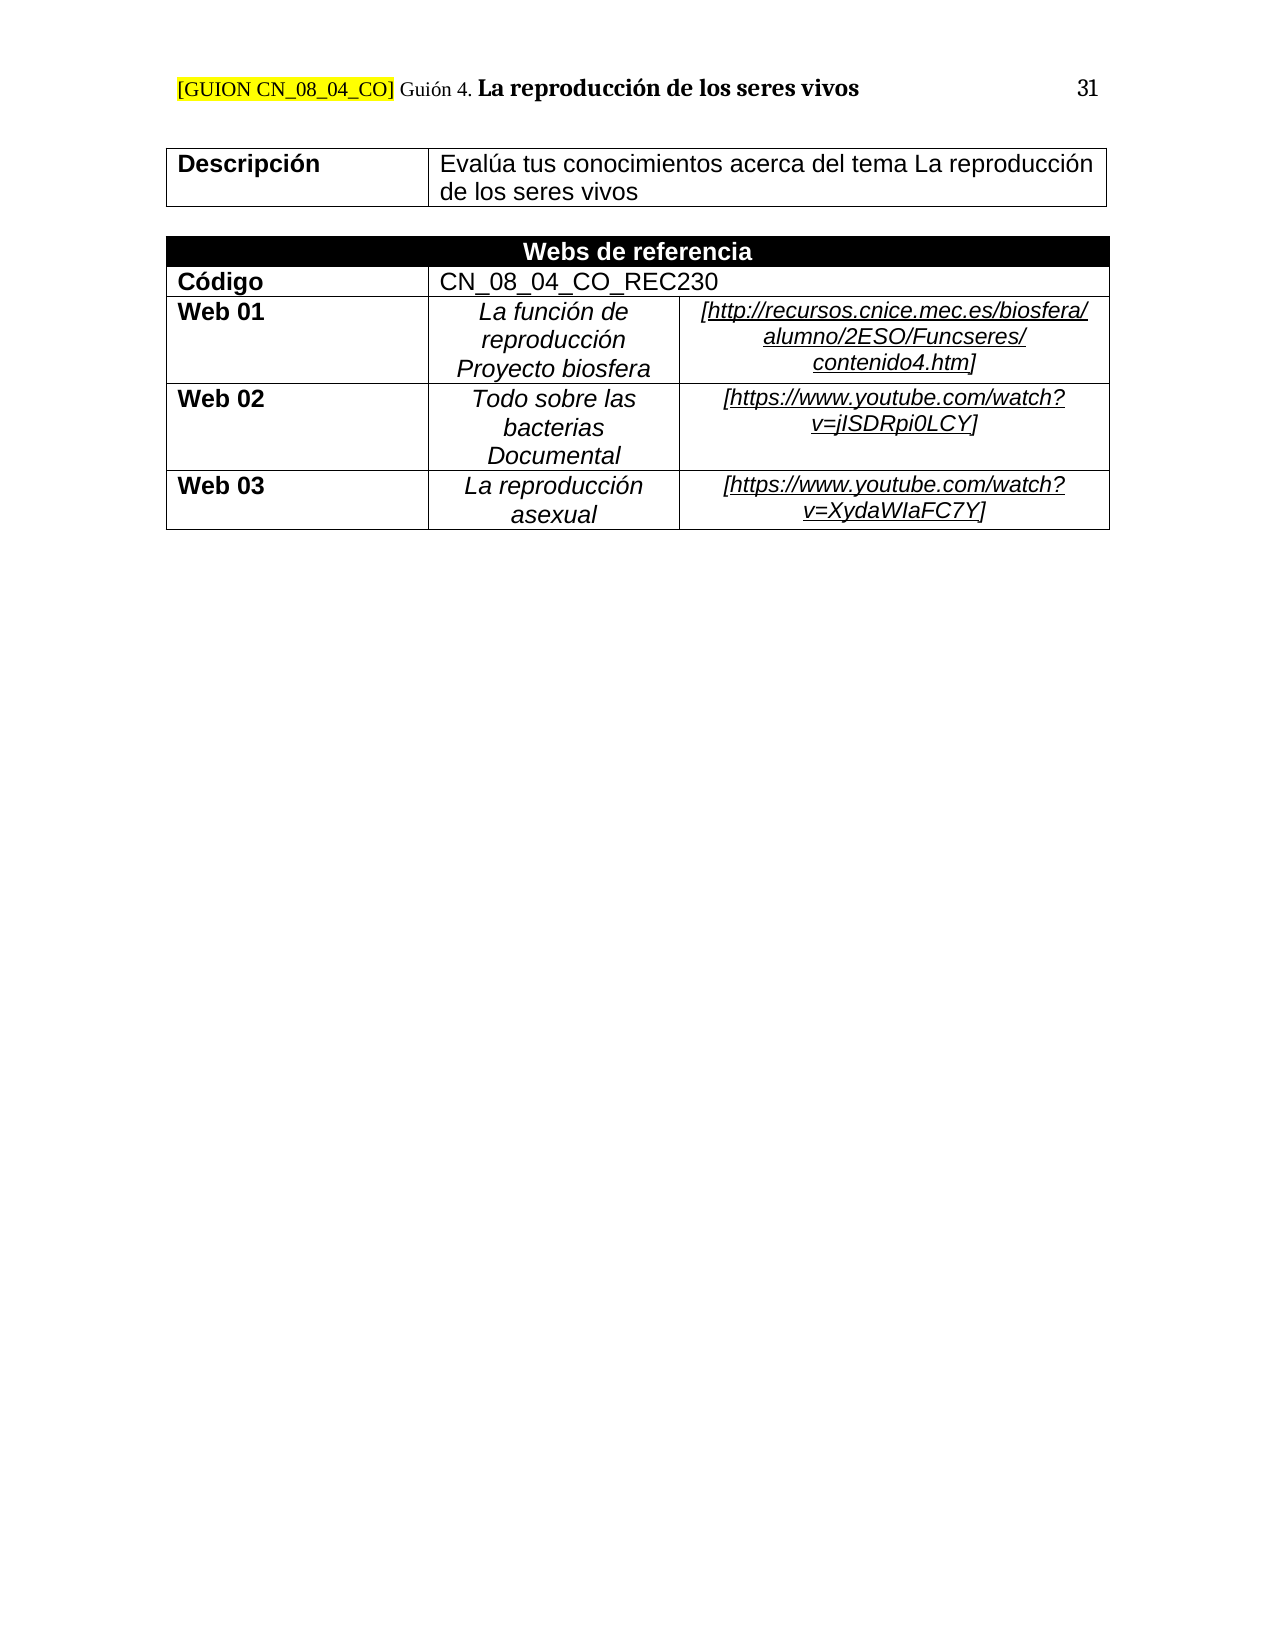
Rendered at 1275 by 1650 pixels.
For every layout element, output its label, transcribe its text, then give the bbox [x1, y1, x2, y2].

table_cell La función de reproducción Proyecto biosfera [429, 297, 679, 383]
table_cell Web 02 [167, 384, 428, 470]
table_cell Web 01 [167, 297, 428, 383]
table_header Webs de referencia [167, 237, 1109, 266]
table_cell Web 03 [167, 471, 428, 529]
table_cell Código [167, 267, 428, 296]
table_cell [http://recursos.cnice.mec.es/biosfera/alumno/2ESO/Funcseres/contenido4.htm] [680, 297, 1109, 383]
table_cell La reproducción asexual [429, 471, 679, 529]
table_cell [https://www.youtube.com/watch?v=XydaWIaFC7Y] [680, 471, 1109, 529]
table_cell Descripción [167, 149, 428, 206]
table_cell CN_08_04_CO_REC230 [429, 267, 1109, 296]
table_cell Evalúa tus conocimientos acerca del tema La reproducción de los seres vivos [429, 149, 1106, 206]
table_cell Todo sobre las bacterias Documental [429, 384, 679, 470]
table_cell [https://www.youtube.com/watch?v=jISDRpi0LCY] [680, 384, 1109, 470]
